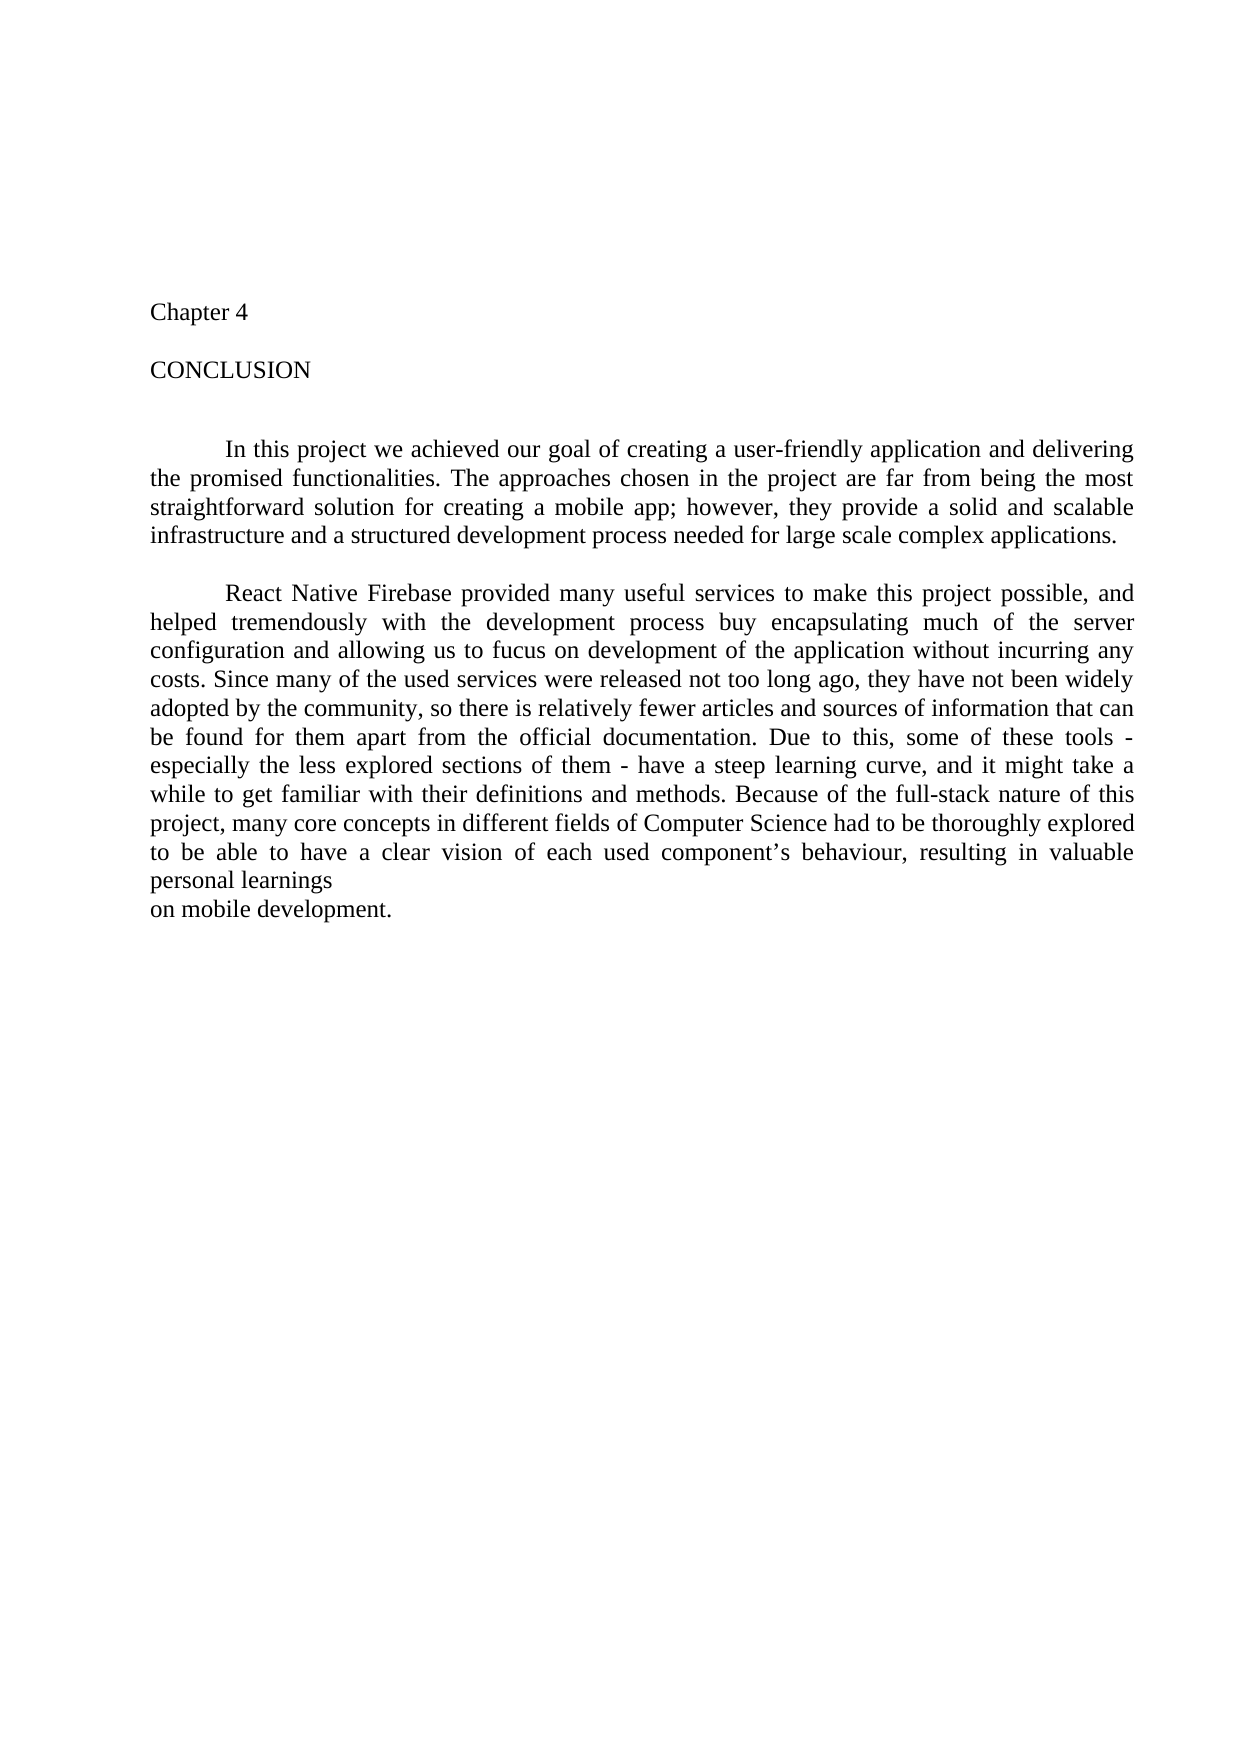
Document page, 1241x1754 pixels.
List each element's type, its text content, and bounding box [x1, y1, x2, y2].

text Chapter 4 [150, 297, 1135, 326]
text React Native Firebase provided many useful services to make this project possible, and helped tremendously with the development process buy encapsulating much of the server configuration and allowing us to fucus on development of the application without incurring any costs. Since many of the used services were released not too long ago, they have not been widely adopted by the community, so there is relatively fewer articles and sources of information that can be found for them apart from the official documentation. Due to this, some of these tools - especially the less explored sections of them - have a steep learning curve, and it might take a while to get familiar with their definitions and methods. Because of the full-stack nature of this project, many core concepts in different fields of Computer Science had to be thoroughly explored to be able to have a clear vision of each used component’s behaviour, resulting in valuable personal learnings [150, 578, 1135, 894]
text on mobile development. [150, 894, 1135, 923]
text CONCLUSION [150, 355, 1135, 383]
text In this project we achieved our goal of creating a user-friendly application and delivering the promised functionalities. The approaches chosen in the project are far from being the most straightforward solution for creating a mobile app; however, they provide a solid and scalable infrastructure and a structured development process needed for large scale complex applications. [150, 434, 1135, 549]
